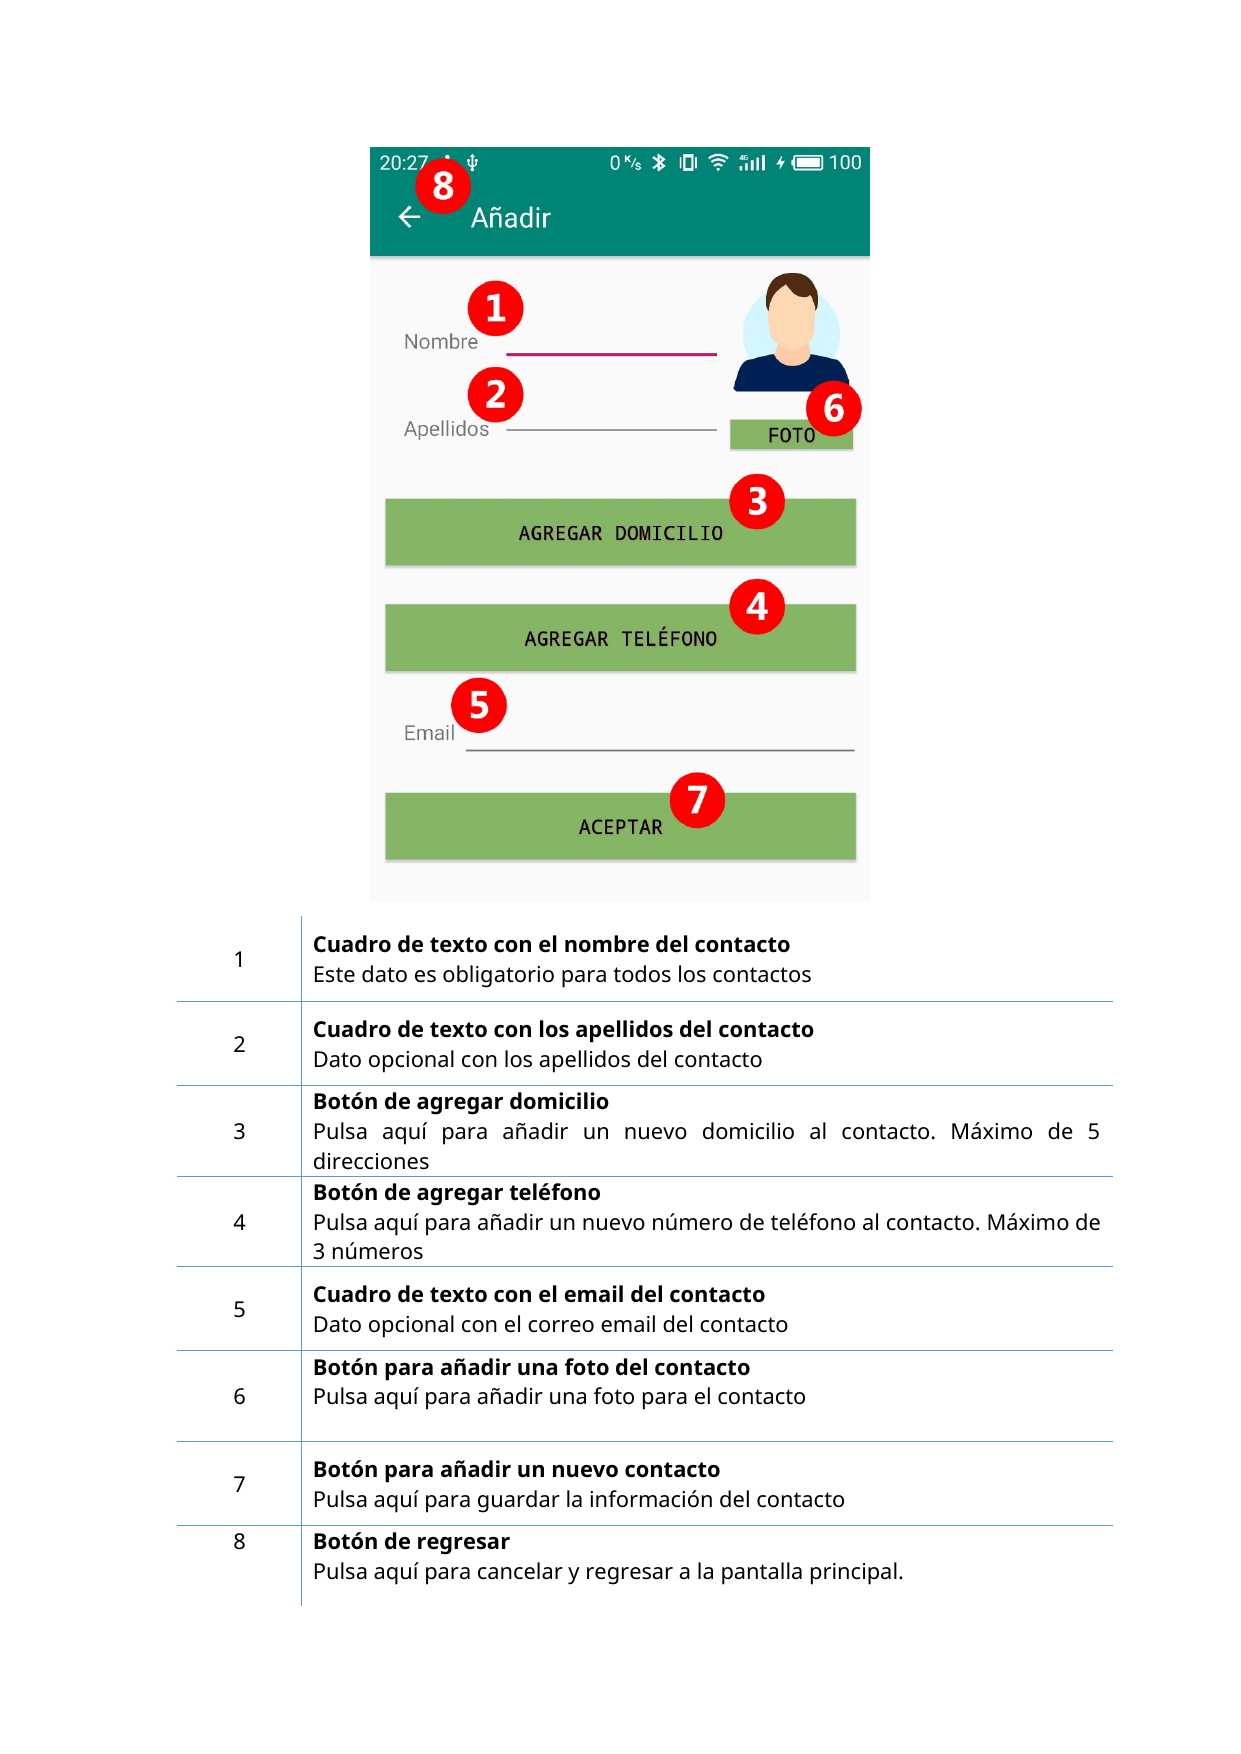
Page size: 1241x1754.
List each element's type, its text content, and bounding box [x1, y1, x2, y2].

table_header 1 [177, 916, 301, 1001]
table_header Cuadro de texto con el nombre del contacto Este dato es obligatorio para todos los contactos [302, 916, 1113, 1001]
table_cell 5 [177, 1267, 301, 1350]
table_cell 8 [177, 1526, 301, 1606]
table_cell Cuadro de texto con el email del contacto Dato opcional con el correo email del contacto [302, 1267, 1113, 1350]
table_cell 7 [177, 1442, 301, 1525]
table_cell Botón de agregar teléfono Pulsa aquí para añadir un nuevo número de teléfono al contacto. Máximo de 3 números [302, 1177, 1113, 1266]
table_cell Botón para añadir un nuevo contacto Pulsa aquí para guardar la información del contacto [302, 1442, 1113, 1525]
table_cell Cuadro de texto con los apellidos del contacto Dato opcional con los apellidos del contacto [302, 1002, 1113, 1085]
table_cell 4 [177, 1177, 301, 1266]
table_cell Botón para añadir una foto del contacto Pulsa aquí para añadir una foto para el contacto [302, 1351, 1113, 1441]
picture [370, 147, 870, 902]
table_cell Botón de agregar domicilio Pulsa aquí para añadir un nuevo domicilio al contacto. Máximo de 5 direcciones [302, 1086, 1113, 1176]
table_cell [302, 1526, 1113, 1606]
table_cell 3 [177, 1086, 301, 1176]
table_cell 6 [177, 1351, 301, 1441]
table_cell 2 [177, 1002, 301, 1085]
